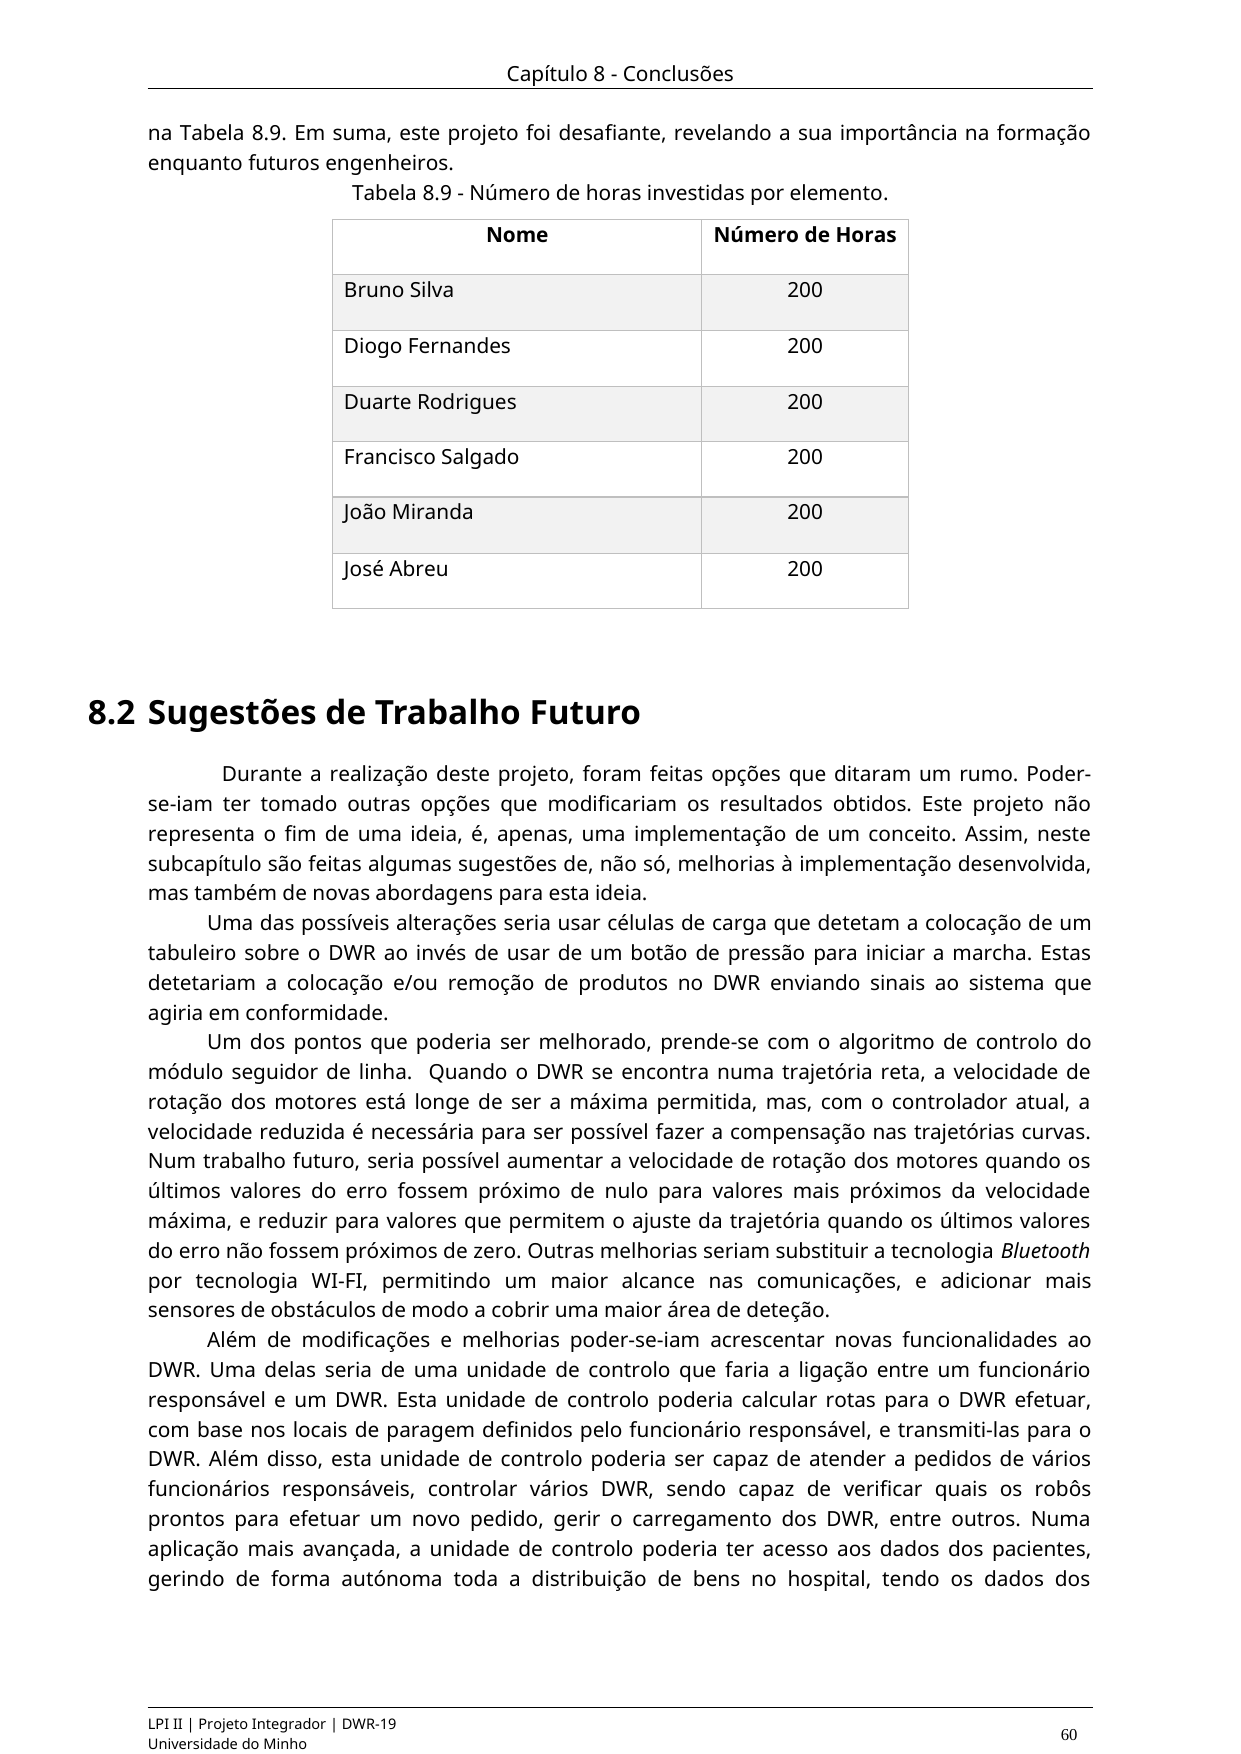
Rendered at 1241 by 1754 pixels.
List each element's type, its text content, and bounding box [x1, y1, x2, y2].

table_cell 200 [702, 498, 908, 553]
table_cell Francisco Salgado [333, 442, 701, 496]
table_cell Bruno Silva [333, 275, 701, 330]
table_cell 200 [702, 442, 908, 496]
table_cell João Miranda [333, 498, 701, 553]
text Durante a realização deste projeto, foram feitas opções que ditaram um rumo. Poder-se-iam ter tomado outras opções que modificariam os resultados obtidos. Este projeto não representa o fim de uma ideia, é, apenas, uma implementação de um conceito. Assim, neste subcapítulo são feitas algumas sugestões de, não só, melhorias à implementação desenvolvida, mas também de novas abordagens para esta ideia. [148, 759, 1092, 907]
table_cell Duarte Rodrigues [333, 387, 701, 441]
table_cell 200 [702, 387, 908, 441]
table_cell 200 [702, 331, 908, 386]
table_cell Diogo Fernandes [333, 331, 701, 386]
table_cell José Abreu [333, 554, 701, 608]
text Tabela 8.1 - Número de horas investidas por elemento. [148, 178, 1092, 206]
text Uma das possíveis alterações seria usar células de carga que detetam a colocação de um tabuleiro sobre o DWR ao invés de usar de um botão de pressão para iniciar a marcha. Estas detetariam a colocação e/ou remoção de produtos no DWR enviando sinais ao sistema que agiria em conformidade. [148, 908, 1092, 1026]
table_cell 200 [702, 554, 908, 608]
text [148, 118, 1092, 176]
table_cell 200 [702, 275, 908, 330]
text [148, 1325, 1092, 1592]
text Um dos pontos que poderia ser melhorado, prende-se com o algoritmo de controlo do módulo seguidor de linha. Quando o DWR se encontra numa trajetória reta, a velocidade de rotação dos motores está longe de ser a máxima permitida, mas, com o controlador atual, a velocidade reduzida é necessária para ser possível fazer a compensação nas trajetórias curvas. Num trabalho futuro, seria possível aumentar a velocidade de rotação dos motores quando os últimos valores do erro fossem próximo de nulo para valores mais próximos da velocidade máxima, e reduzir para valores que permitem o ajuste da trajetória quando os últimos valores do erro não fossem próximos de zero. Outras melhorias seriam substituir a tecnologia Bluetooth por tecnologia WI-FI, permitindo um maior alcance nas comunicações, e adicionar mais sensores de obstáculos de modo a cobrir uma maior área de deteção. [148, 1027, 1092, 1324]
table_header Número de Horas [702, 220, 908, 274]
table_header Nome [333, 220, 701, 274]
subtitle Sugestões de Trabalho Futuro [88, 689, 1092, 734]
